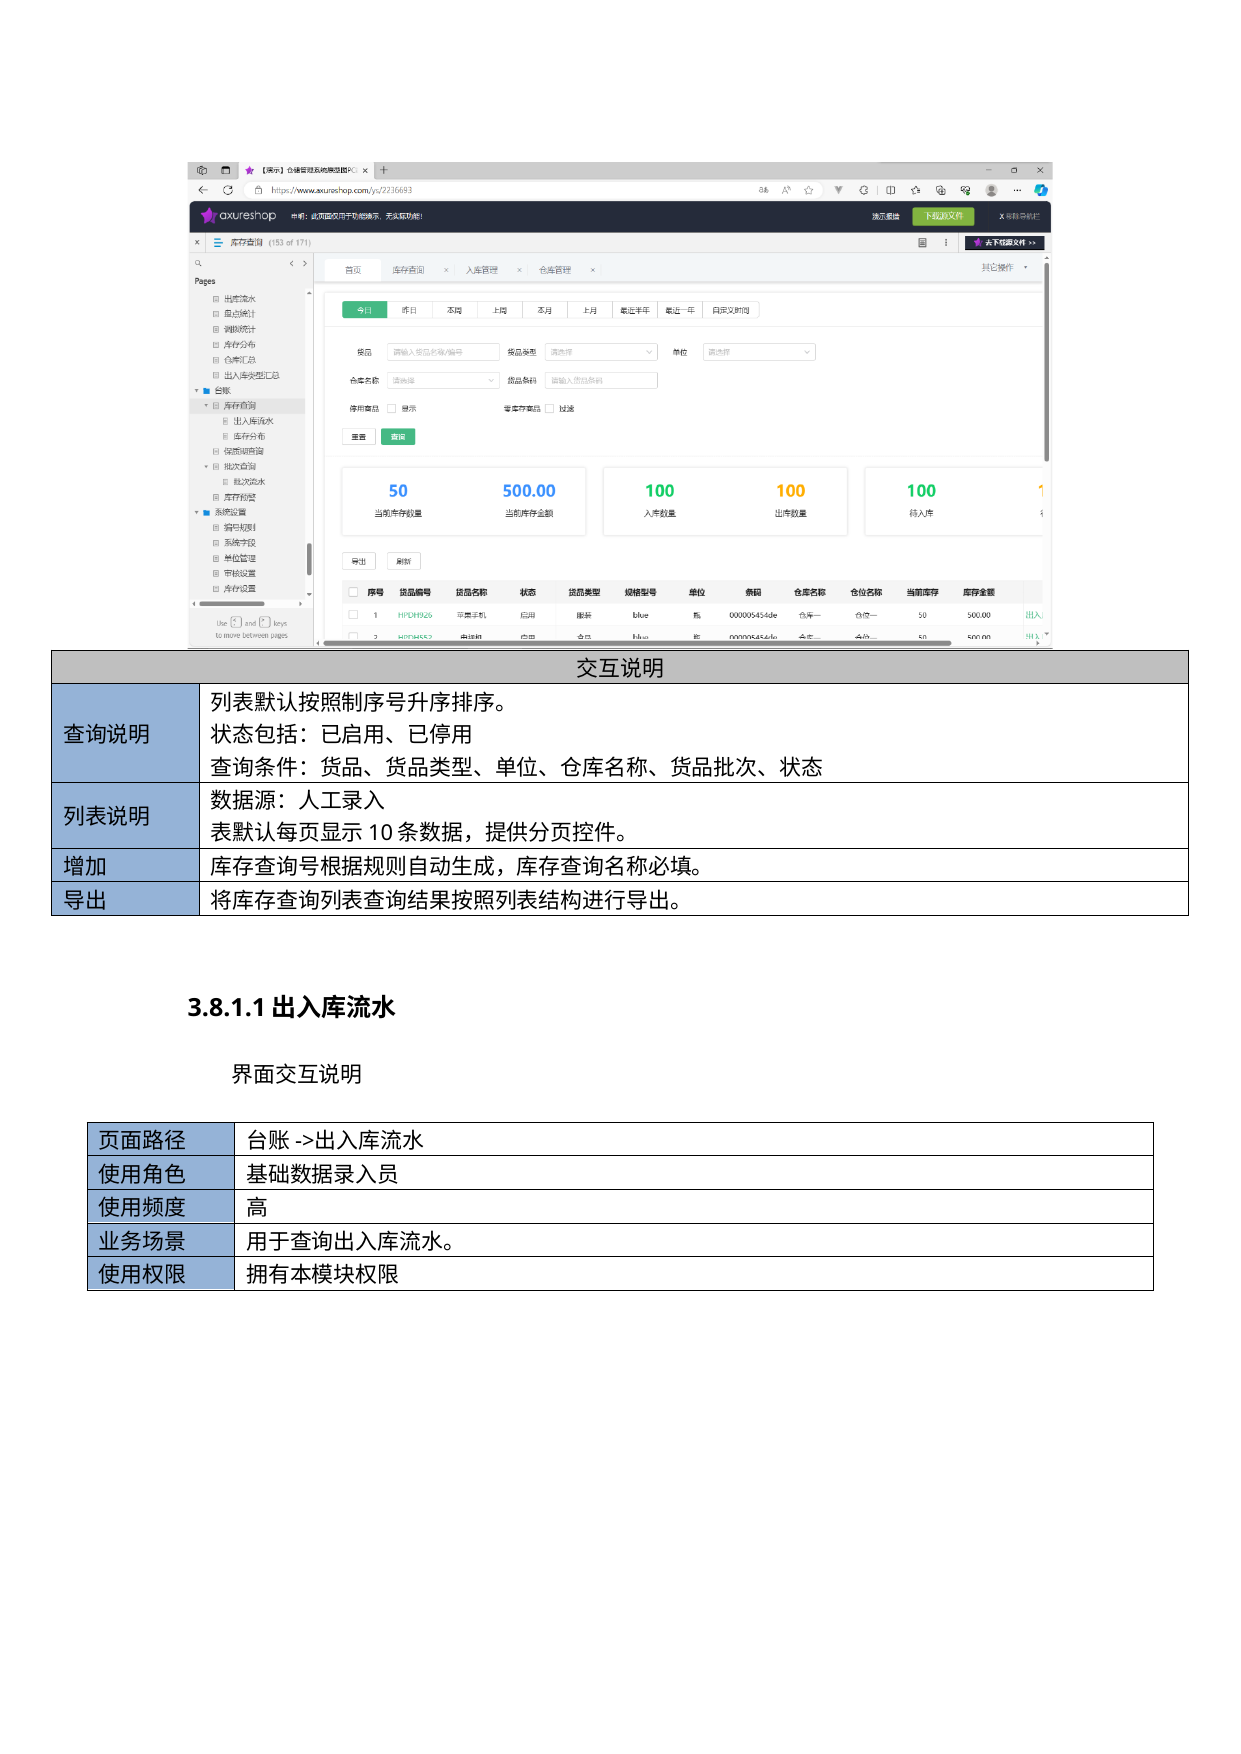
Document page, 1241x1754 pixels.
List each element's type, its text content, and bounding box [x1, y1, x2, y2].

table_cell 导出 [52, 882, 199, 915]
table_cell 使用角色 [88, 1156, 234, 1189]
table_cell 将库存查询列表查询结果按照列表结构进行导出。 [200, 882, 1188, 915]
table_cell 使用频度 [88, 1190, 234, 1222]
table_header 交互说明 [52, 651, 1188, 683]
table_cell 基础数据录入员 [235, 1156, 1153, 1189]
table_cell 业务场景 [88, 1224, 234, 1256]
table_cell 使用权限 [88, 1257, 234, 1289]
subtitle 3.8.1.1出入库流水 [187, 973, 1053, 1038]
table_cell 库存查询号根据规则自动生成，库存查询名称必填。 [200, 849, 1188, 881]
picture [187, 162, 1053, 649]
table_header 页面路径 [88, 1123, 234, 1155]
table_cell 列表默认按照制序号升序排序。 状态包括：已启用、已停用 查询条件：货品、货品类型、单位、仓库名称、货品批次、状态 [200, 684, 1188, 782]
table_cell 数据源：人工录入 表默认每页显示10条数据，提供分页控件。 [200, 783, 1188, 848]
table_cell 高 [235, 1190, 1153, 1222]
table_cell 查询说明 [52, 684, 199, 782]
text 界面交互说明 [231, 1057, 1053, 1089]
table_header 台账 ->出入库流水 [235, 1123, 1153, 1155]
table_cell 用于查询出入库流水。 [235, 1224, 1153, 1256]
table_cell 拥有本模块权限 [235, 1257, 1153, 1289]
table_cell 增加 [52, 849, 199, 881]
table_cell 列表说明 [52, 783, 199, 848]
